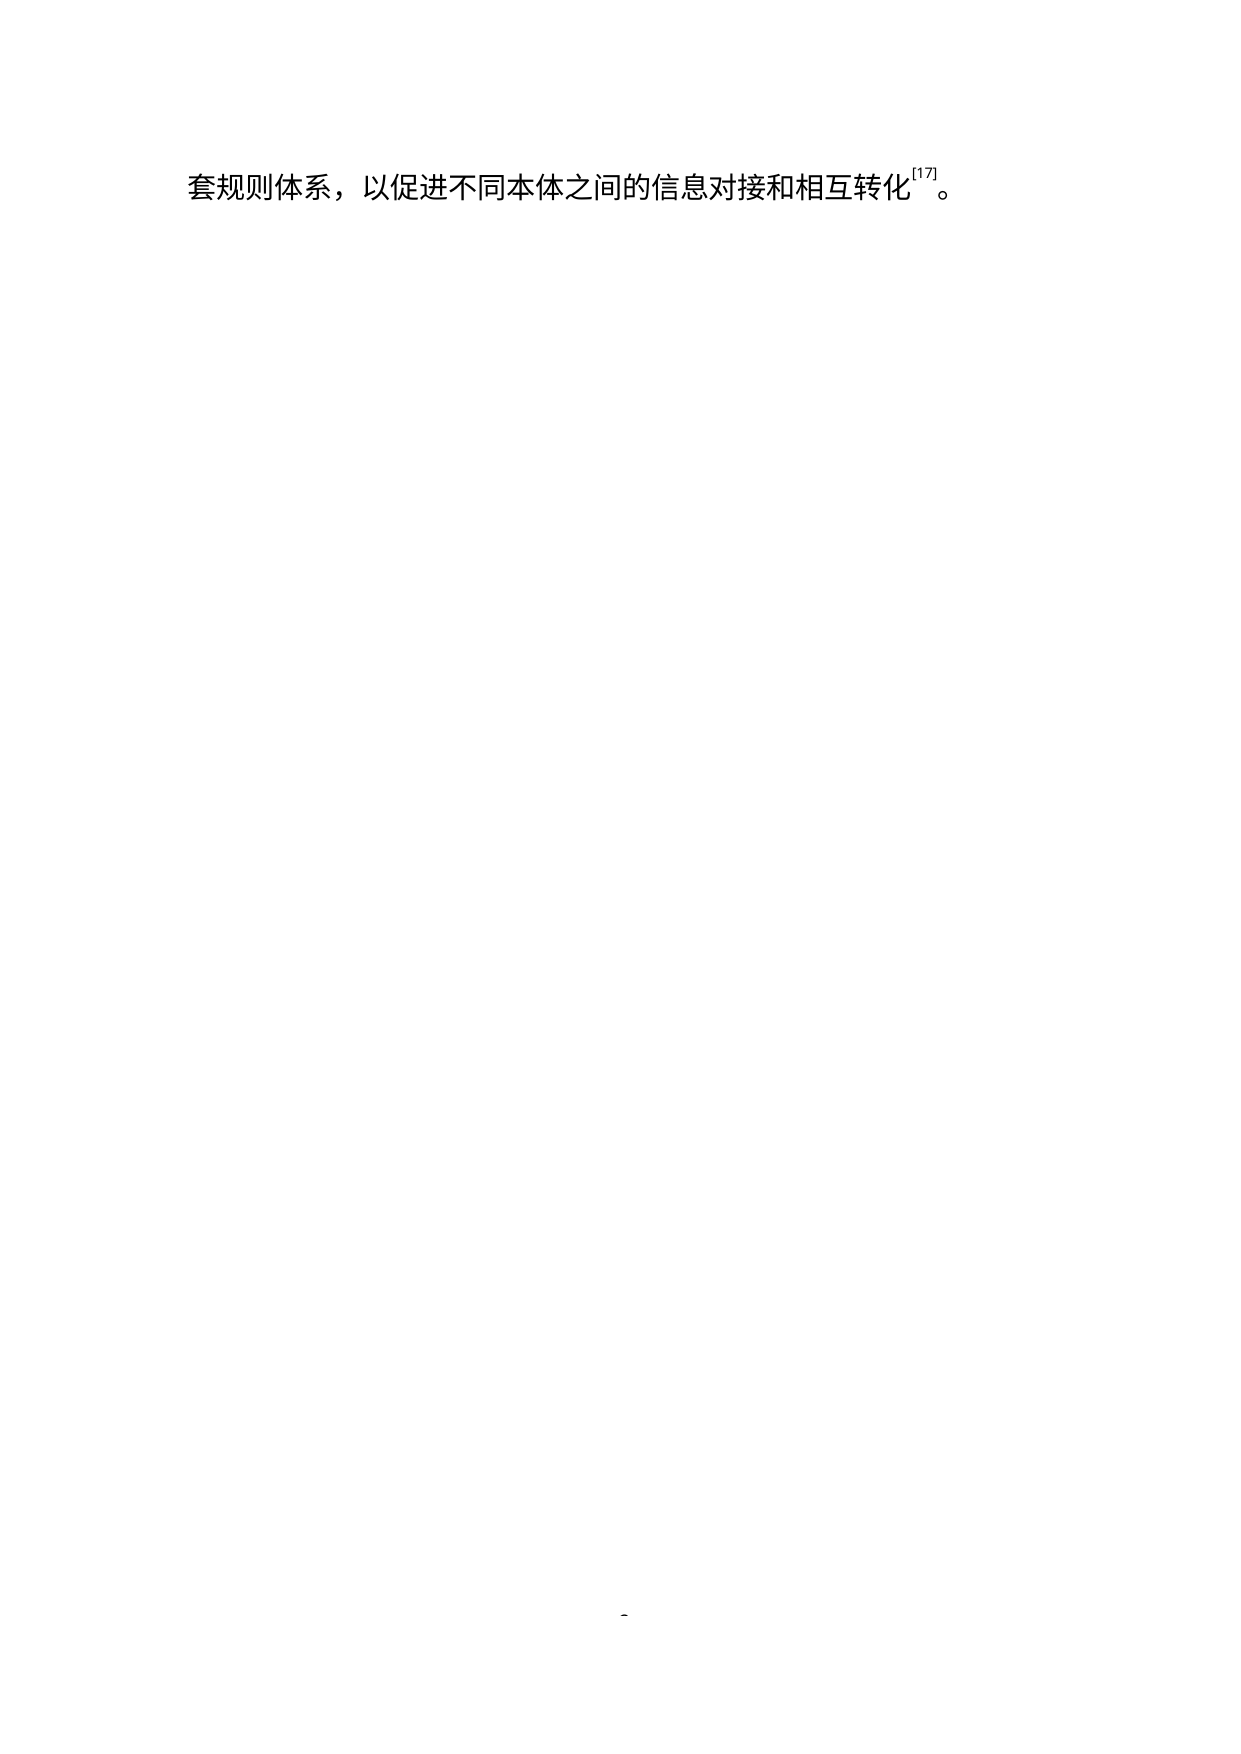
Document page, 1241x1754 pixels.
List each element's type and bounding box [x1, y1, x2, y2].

text [187, 162, 1050, 206]
